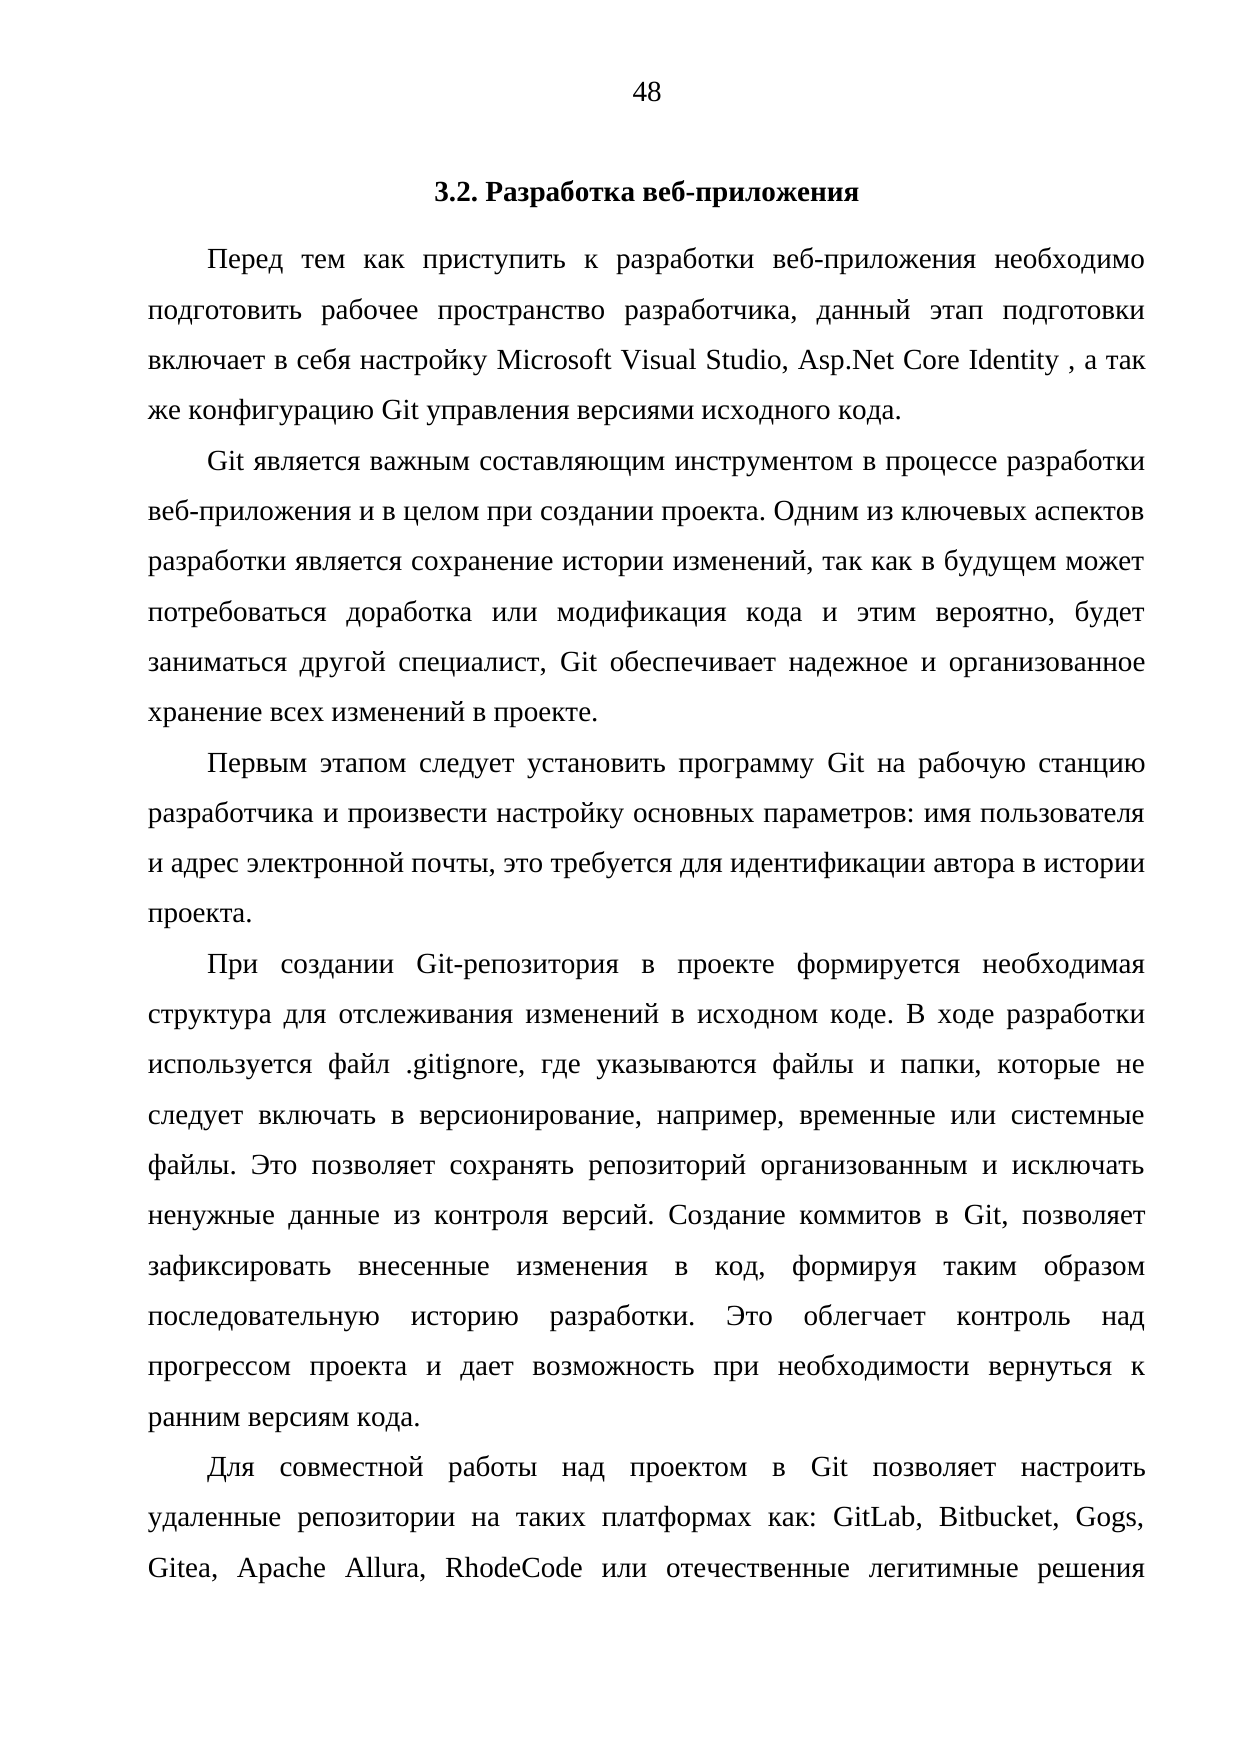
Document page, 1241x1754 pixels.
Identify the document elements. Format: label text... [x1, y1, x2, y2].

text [148, 1449, 1146, 1583]
text При создании Git-репозитория в проекте формируется необходимая структура для отслеживания изменений в исходном коде. В ходе разработки используется файл .gitignore, где указываются файлы и папки, которые не следует включать в версионирование, например, временные или системные файлы. Это позволяет сохранять репозиторий организованным и исключать ненужные данные из контроля версий. Создание коммитов в Git, позволяет зафиксировать внесенные изменения в код, формируя таким образом последовательную историю разработки. Это облегчает контроль над прогрессом проекта и дает возможность при необходимости вернуться к ранним версиям кода. [148, 946, 1146, 1432]
text Первым этапом следует установить программу Git на рабочую станцию разработчика и произвести настройку основных параметров: имя пользователя и адрес электронной почты, это требуется для идентификации автора в истории проекта. [148, 745, 1146, 929]
text Git является важным составляющим инструментом в процессе разработки веб-приложения и в целом при создании проекта. Одним из ключевых аспектов разработки является сохранение истории изменений, так как в будущем может потребоваться доработка или модификация кода и этим вероятно, будет заниматься другой специалист, Git обеспечивает надежное и организованное хранение всех изменений в проекте. [148, 443, 1146, 728]
text Перед тем как приступить к разработки веб-приложения необходимо подготовить рабочее пространство разработчика, данный этап подготовки включает в себя настройку Microsoft Visual Studio, Asp.Net Core Identity , а так же конфигурацию Git управления версиями исходного кода. [148, 242, 1146, 426]
subtitle 3.2. Разработка веб-приложения [148, 174, 1146, 208]
